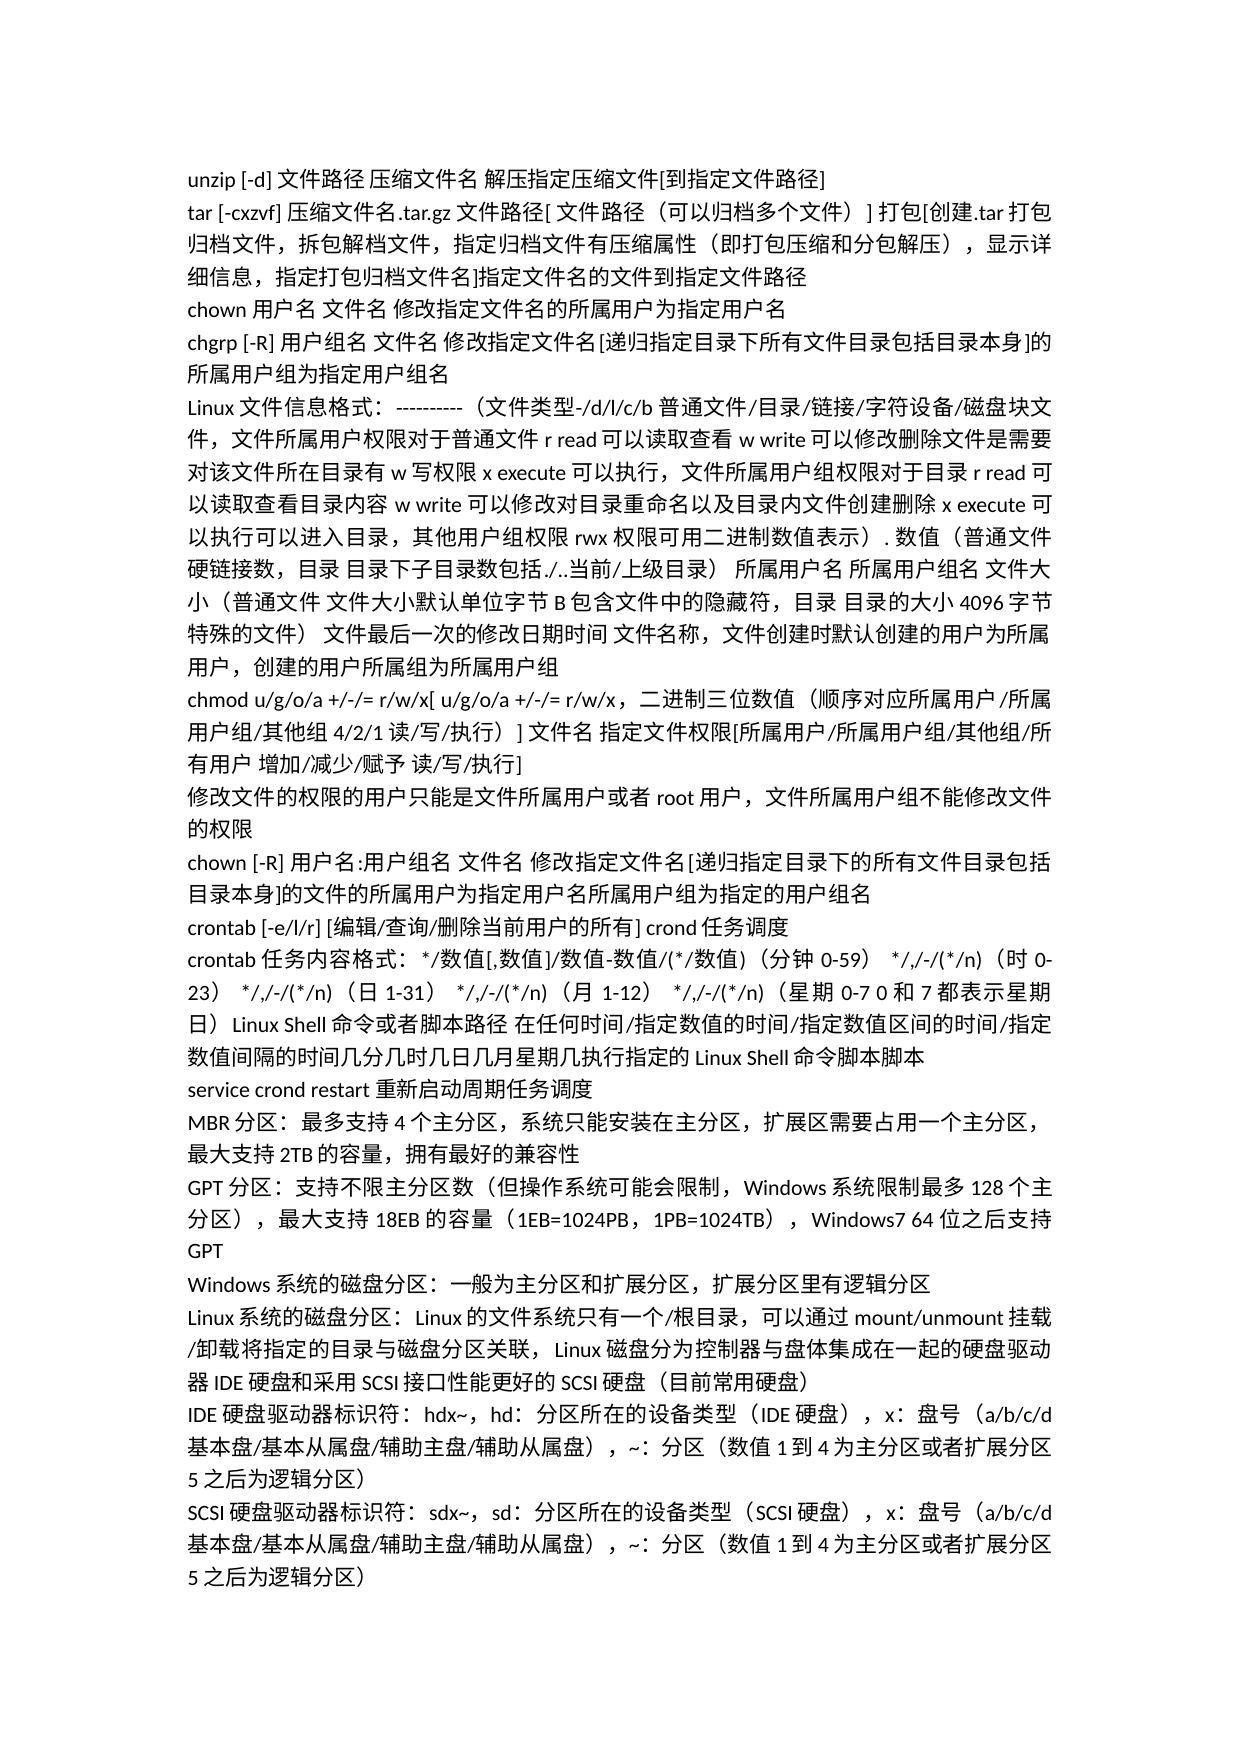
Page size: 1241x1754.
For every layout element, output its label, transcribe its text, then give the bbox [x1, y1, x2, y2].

text crontab任务内容格式：*/数值[,数值]/数值-数值/(*/数值)（分钟 0-59） */,/-/(*/n)（时 0-23） */,/-/(*/n)（日1-31） */,/-/(*/n)（月 1-12） */,/-/(*/n)（星期 0-7 0和7都表示星期日）Linux Shell命令或者脚本路径 在任何时间/指定数值的时间/指定数值区间的时间/指定数值间隔的时间几分几时几日几月星期几执行指定的Linux Shell命令脚本脚本 [187, 942, 1053, 1072]
text chmod u/g/o/a +/-/= r/w/x[ u/g/o/a +/-/= r/w/x，二进制三位数值（顺序对应所属用户/所属用户组/其他组4/2/1 读/写/执行）] 文件名 指定文件权限[所属用户/所属用户组/其他组/所有用户 增加/减少/赋予 读/写/执行] [187, 682, 1053, 779]
text chgrp [-R] 用户组名 文件名 修改指定文件名[递归指定目录下所有文件目录包括目录本身]的所属用户组为指定用户组名 [187, 324, 1053, 389]
text Windows系统的磁盘分区：一般为主分区和扩展分区，扩展分区里有逻辑分区 [187, 1267, 1053, 1299]
text SCSI硬盘驱动器标识符：sdx~，sd：分区所在的设备类型（SCSI硬盘），x：盘号（a/b/c/d 基本盘/基本从属盘/辅助主盘/辅助从属盘），~：分区（数值 1到4为主分区或者扩展分区5之后为逻辑分区） [187, 1494, 1053, 1592]
text chown [-R] 用户名:用户组名 文件名 修改指定文件名[递归指定目录下的所有文件目录包括目录本身]的文件的所属用户为指定用户名所属用户组为指定的用户组名 [187, 844, 1053, 909]
text chown 用户名 文件名 修改指定文件名的所属用户为指定用户名 [187, 292, 1053, 324]
text Linux系统的磁盘分区：Linux的文件系统只有一个/根目录，可以通过mount/unmount挂载/卸载将指定的目录与磁盘分区关联，Linux磁盘分为控制器与盘体集成在一起的硬盘驱动器IDE硬盘和采用SCSI接口性能更好的SCSI硬盘（目前常用硬盘） [187, 1299, 1053, 1397]
text GPT分区：支持不限主分区数（但操作系统可能会限制，Windows系统限制最多128个主分区），最大支持18EB的容量（1EB=1024PB，1PB=1024TB），Windows7 64位之后支持GPT [187, 1169, 1053, 1267]
text Linux文件信息格式：----------（文件类型-/d/l/c/b 普通文件/目录/链接/字符设备/磁盘块文件，文件所属用户权限对于普通文件r read可以读取查看 w write可以修改删除文件是需要对该文件所在目录有w写权限 x execute可以执行，文件所属用户组权限对于目录r read可以读取查看目录内容 w write可以修改对目录重命名以及目录内文件创建删除x execute可以执行可以进入目录，其他用户组权限rwx 权限可用二进制数值表示）. 数值（普通文件 硬链接数，目录 目录下子目录数包括./..当前/上级目录） 所属用户名 所属用户组名 文件大小（普通文件 文件大小默认单位字节B包含文件中的隐藏符，目录 目录的大小4096字节特殊的文件） 文件最后一次的修改日期时间 文件名称，文件创建时默认创建的用户为所属用户，创建的用户所属组为所属用户组 [187, 389, 1053, 682]
text unzip [-d] 文件路径 压缩文件名 解压指定压缩文件[到指定文件路径] [187, 162, 1053, 194]
text tar [-cxzvf] 压缩文件名.tar.gz 文件路径[ 文件路径（可以归档多个文件）] 打包[创建.tar打包归档文件，拆包解档文件，指定归档文件有压缩属性（即打包压缩和分包解压），显示详细信息，指定打包归档文件名]指定文件名的文件到指定文件路径 [187, 194, 1053, 292]
text crontab [-e/l/r] [编辑/查询/删除当前用户的所有] crond任务调度 [187, 909, 1053, 942]
text service crond restart 重新启动周期任务调度 [187, 1072, 1053, 1104]
text IDE硬盘驱动器标识符：hdx~，hd：分区所在的设备类型（IDE硬盘），x：盘号（a/b/c/d 基本盘/基本从属盘/辅助主盘/辅助从属盘），~：分区（数值 1到4为主分区或者扩展分区5之后为逻辑分区） [187, 1397, 1053, 1494]
text MBR分区：最多支持4个主分区，系统只能安装在主分区，扩展区需要占用一个主分区，最大支持2TB的容量，拥有最好的兼容性 [187, 1104, 1053, 1169]
text 修改文件的权限的用户只能是文件所属用户或者root用户，文件所属用户组不能修改文件的权限 [187, 779, 1053, 844]
